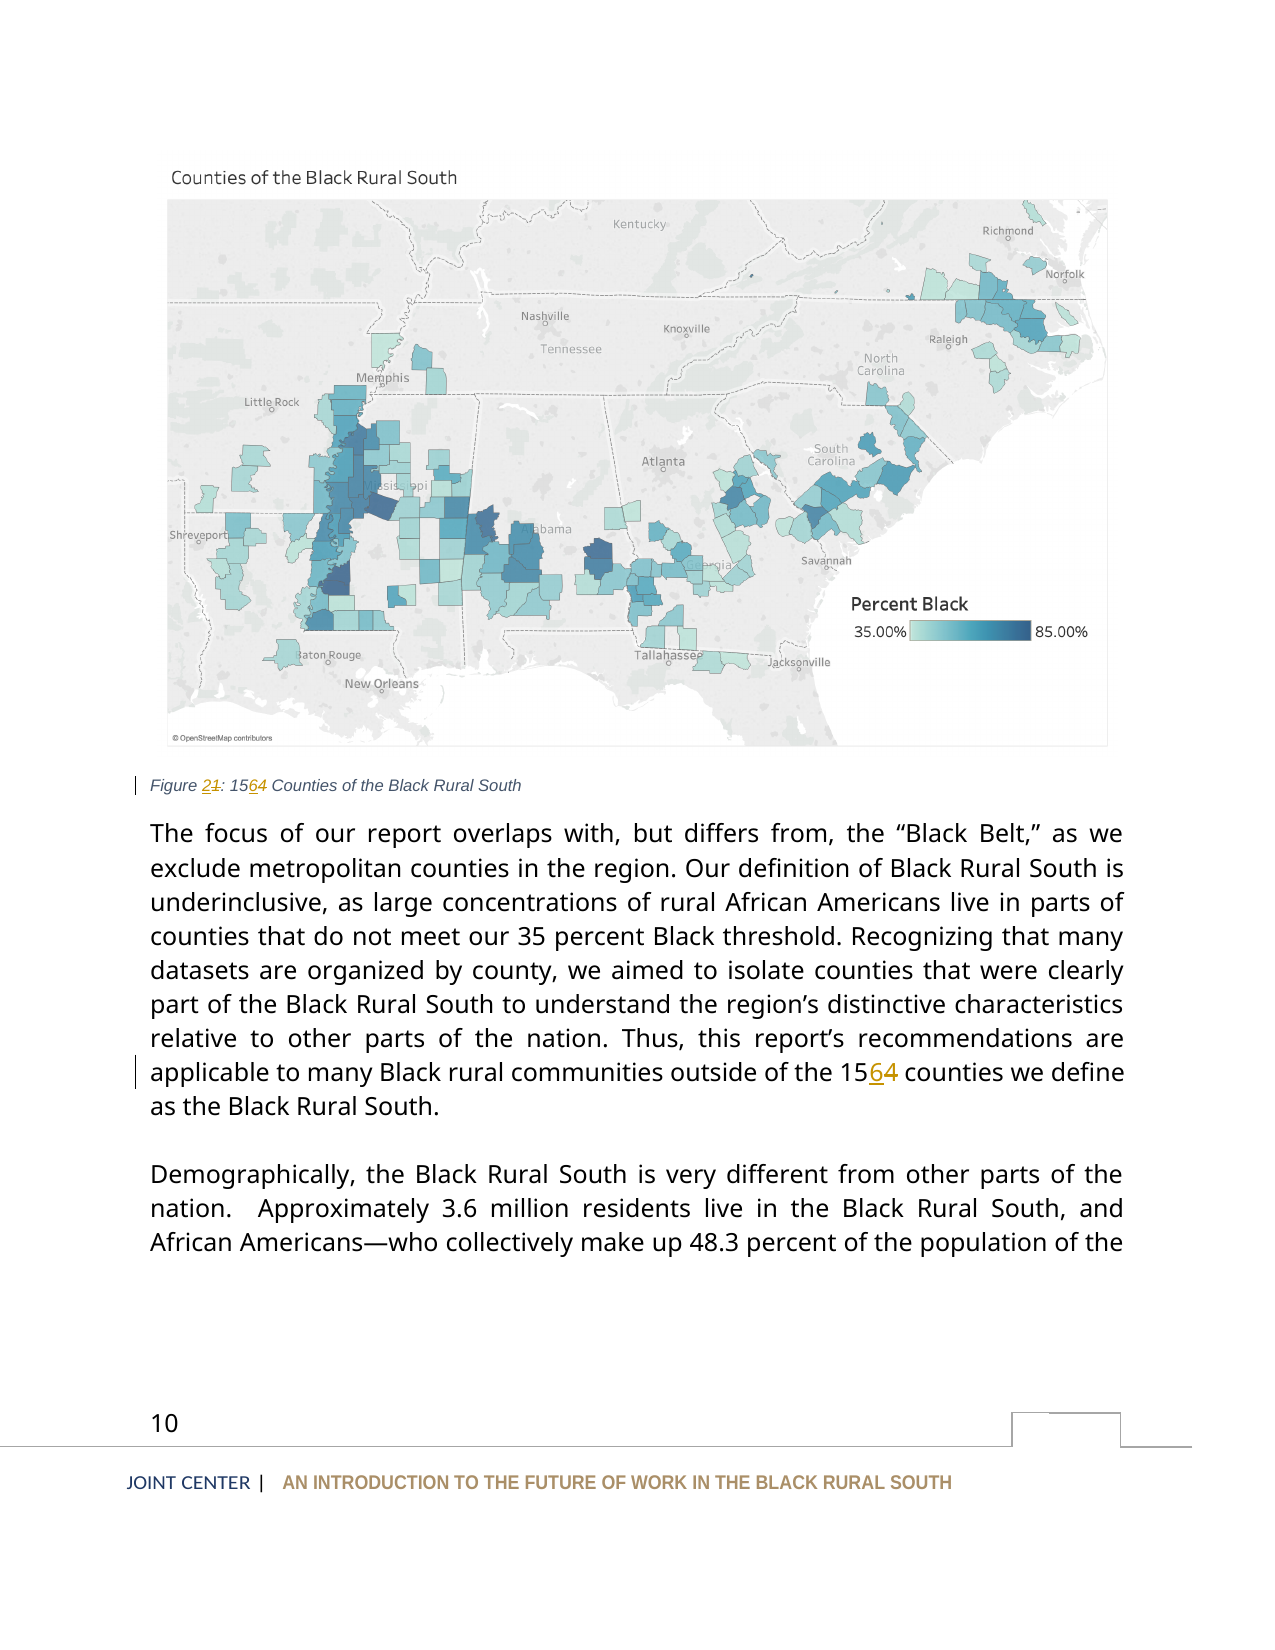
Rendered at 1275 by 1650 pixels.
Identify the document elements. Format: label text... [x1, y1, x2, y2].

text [150, 1157, 1125, 1259]
text Figure : 15 Counties of the Black Rural South [150, 776, 1125, 795]
picture [156, 150, 1119, 757]
list The focus of our report overlaps with, but differs from, the “Black Belt,” as we exclude metropolitan counties in the region. Our definition of Black Rural South is underinclusive, as large concentrations of rural African Americans live in parts of counties that do not meet our 35 percent Black threshold. Recognizing that many datasets are organized by county, we aimed to isolate counties that were clearly part of the Black Rural South to understand the region’s distinctive characteristics relative to other parts of the nation. Thus, this report’s recommendations are applicable to many Black rural communities outside of the 15 counties we define as the Black Rural South. [150, 816, 1125, 1123]
